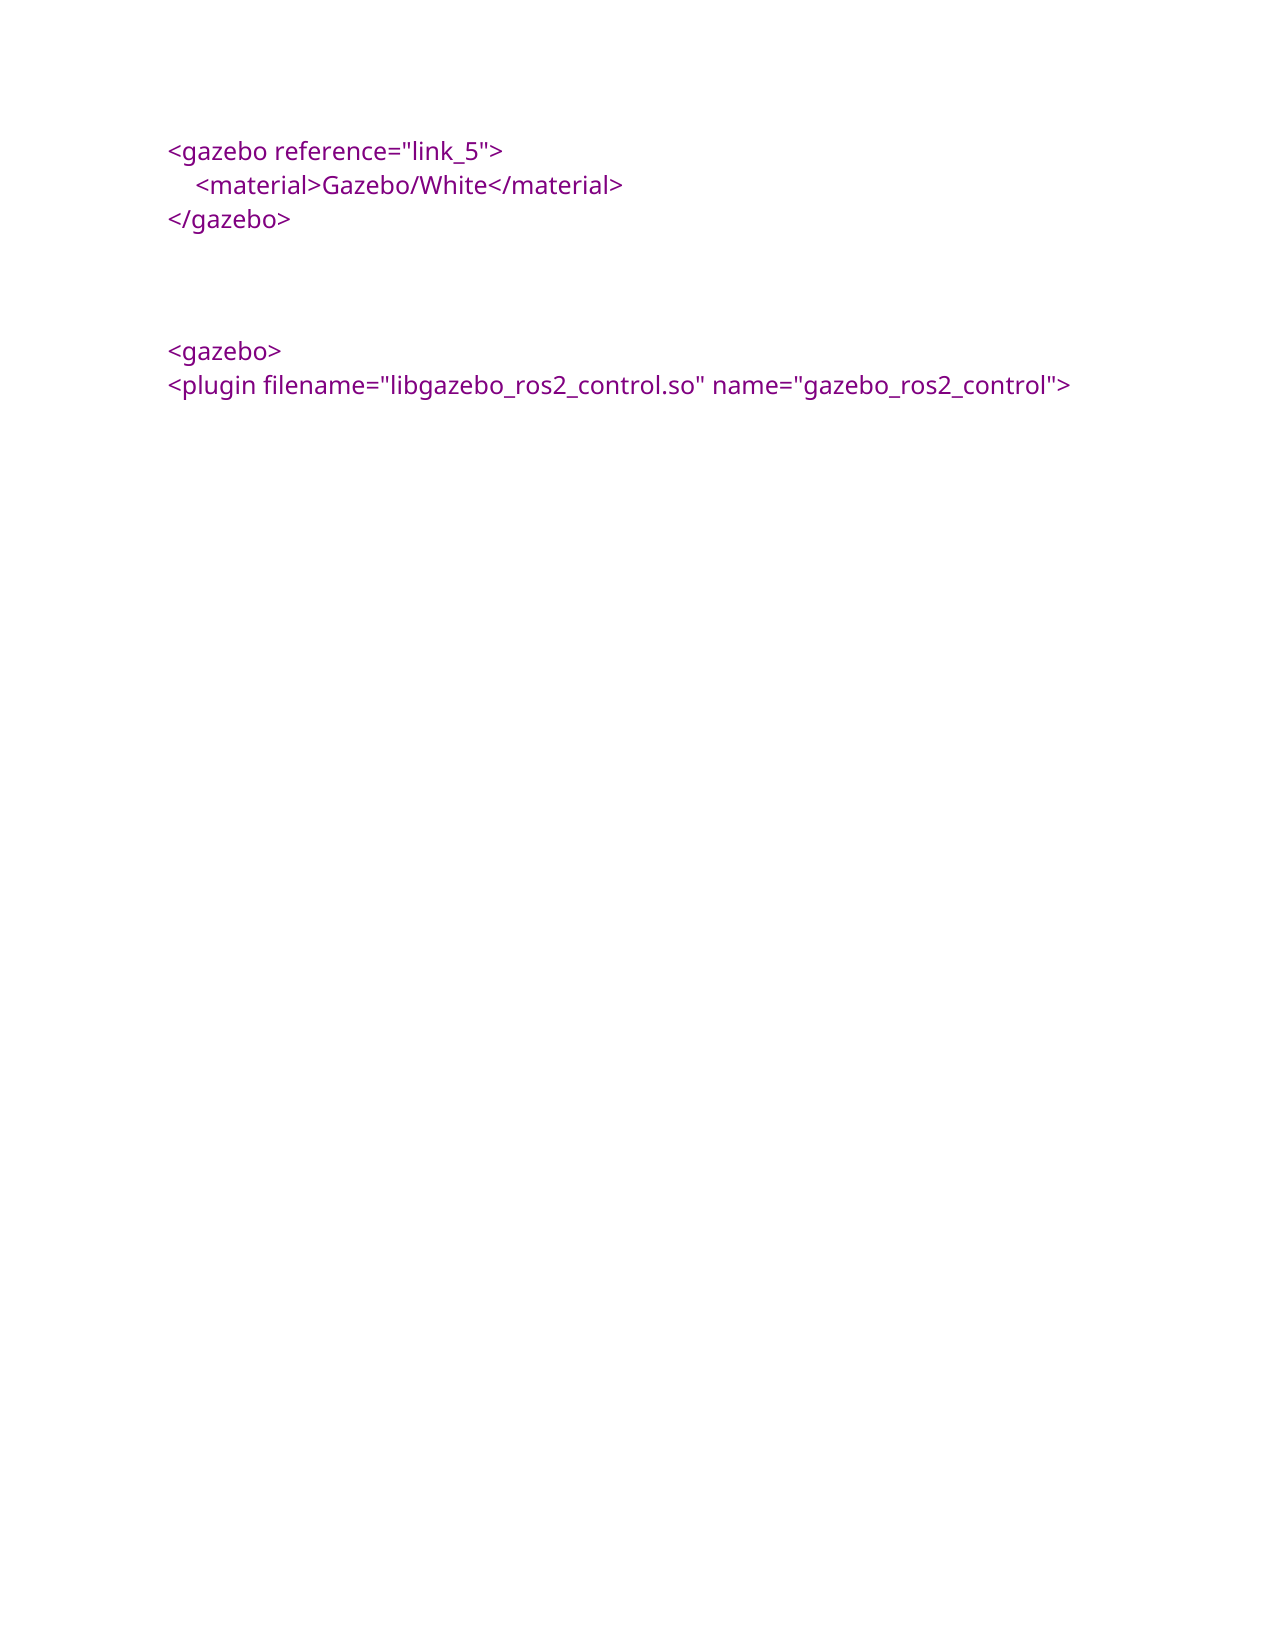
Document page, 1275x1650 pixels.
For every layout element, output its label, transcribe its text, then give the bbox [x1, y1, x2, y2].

text <gazebo> [167, 333, 1181, 367]
text <plugin filename="libgazebo_ros2_control.so" name="gazebo_ros2_control"> [167, 367, 1181, 401]
text <gazebo reference="link_5"> [167, 133, 1181, 167]
text <material>Gazebo/White</material> [195, 167, 1181, 201]
text </gazebo> [167, 201, 1181, 236]
